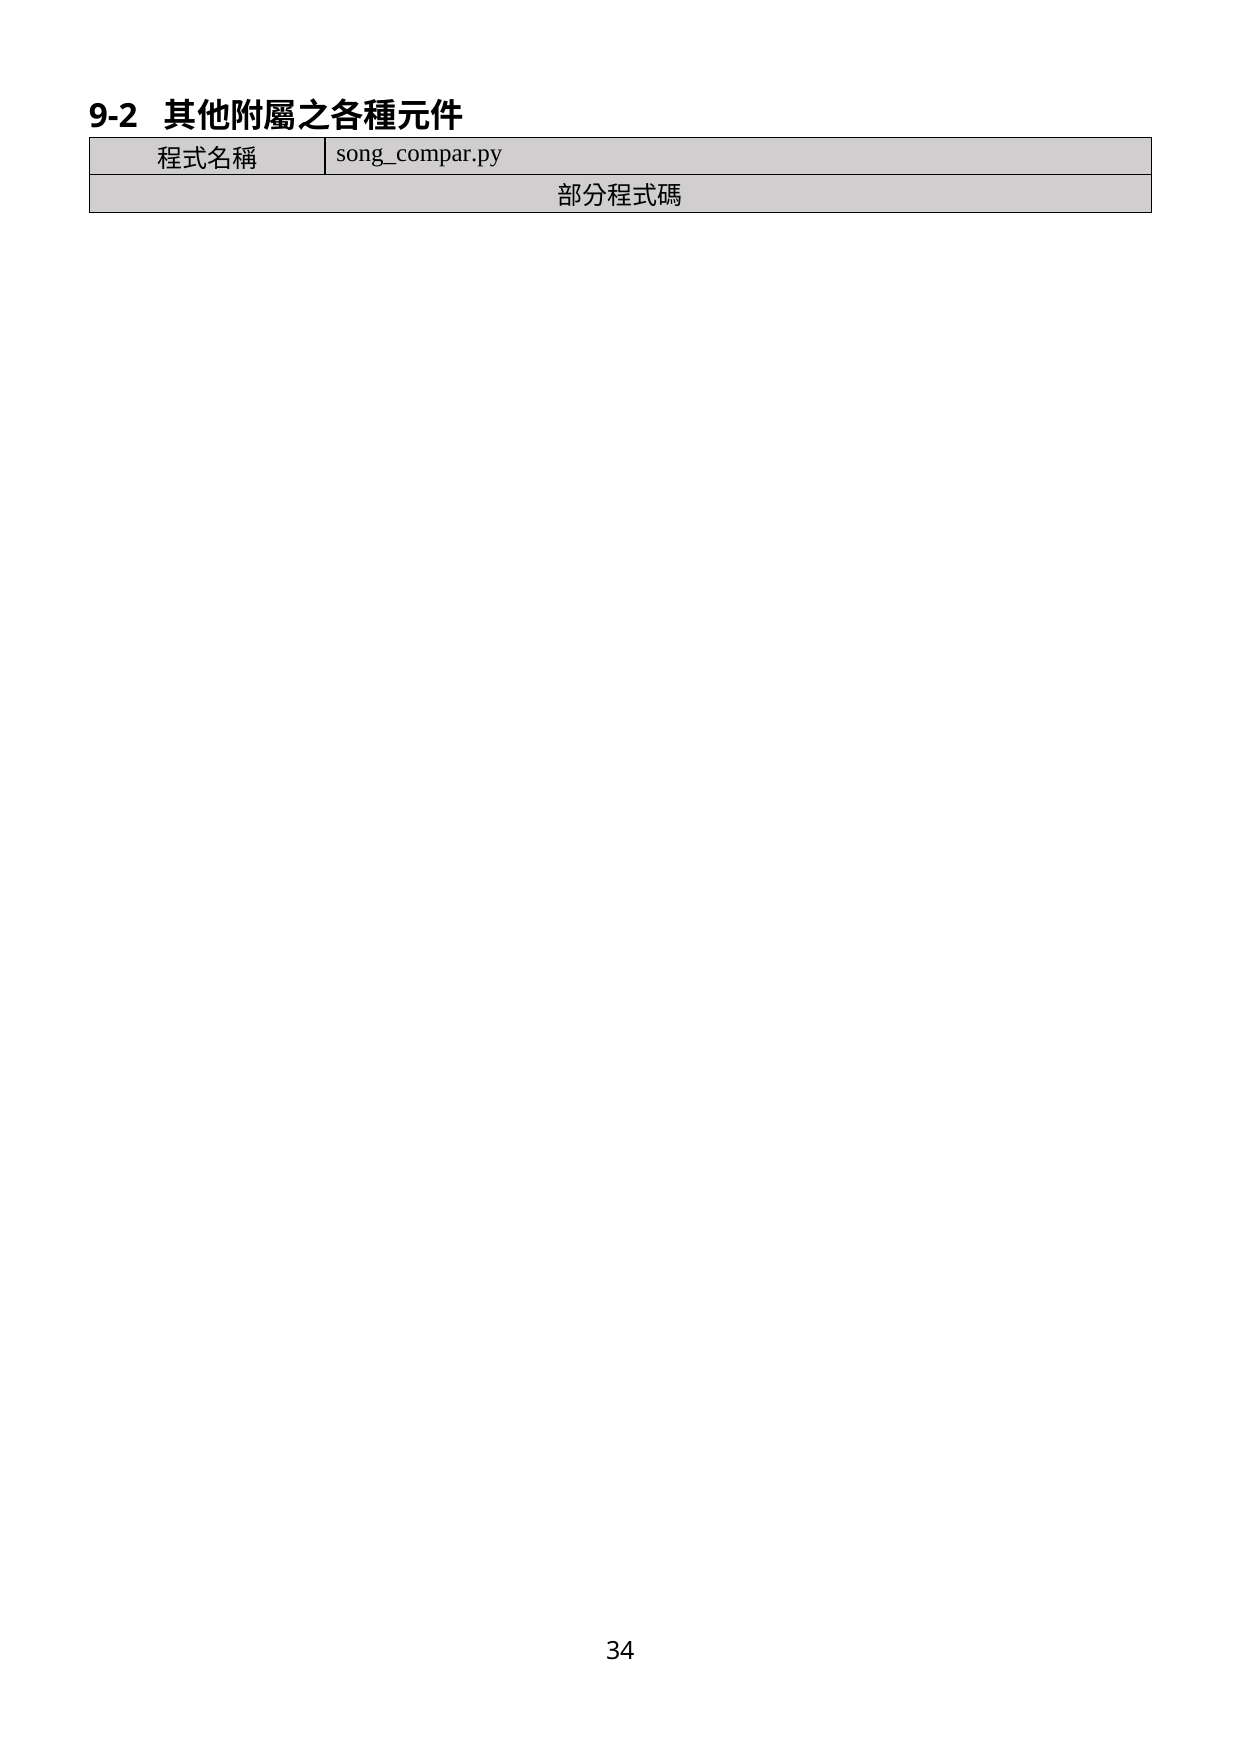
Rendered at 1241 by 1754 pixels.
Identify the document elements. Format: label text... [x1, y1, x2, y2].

table_cell 部分程式碼 [90, 175, 1151, 212]
subtitle 其他附屬之各種元件 [89, 89, 1152, 137]
table_header 程式名稱 [90, 138, 324, 174]
table_header song_compar.py [326, 138, 1151, 174]
